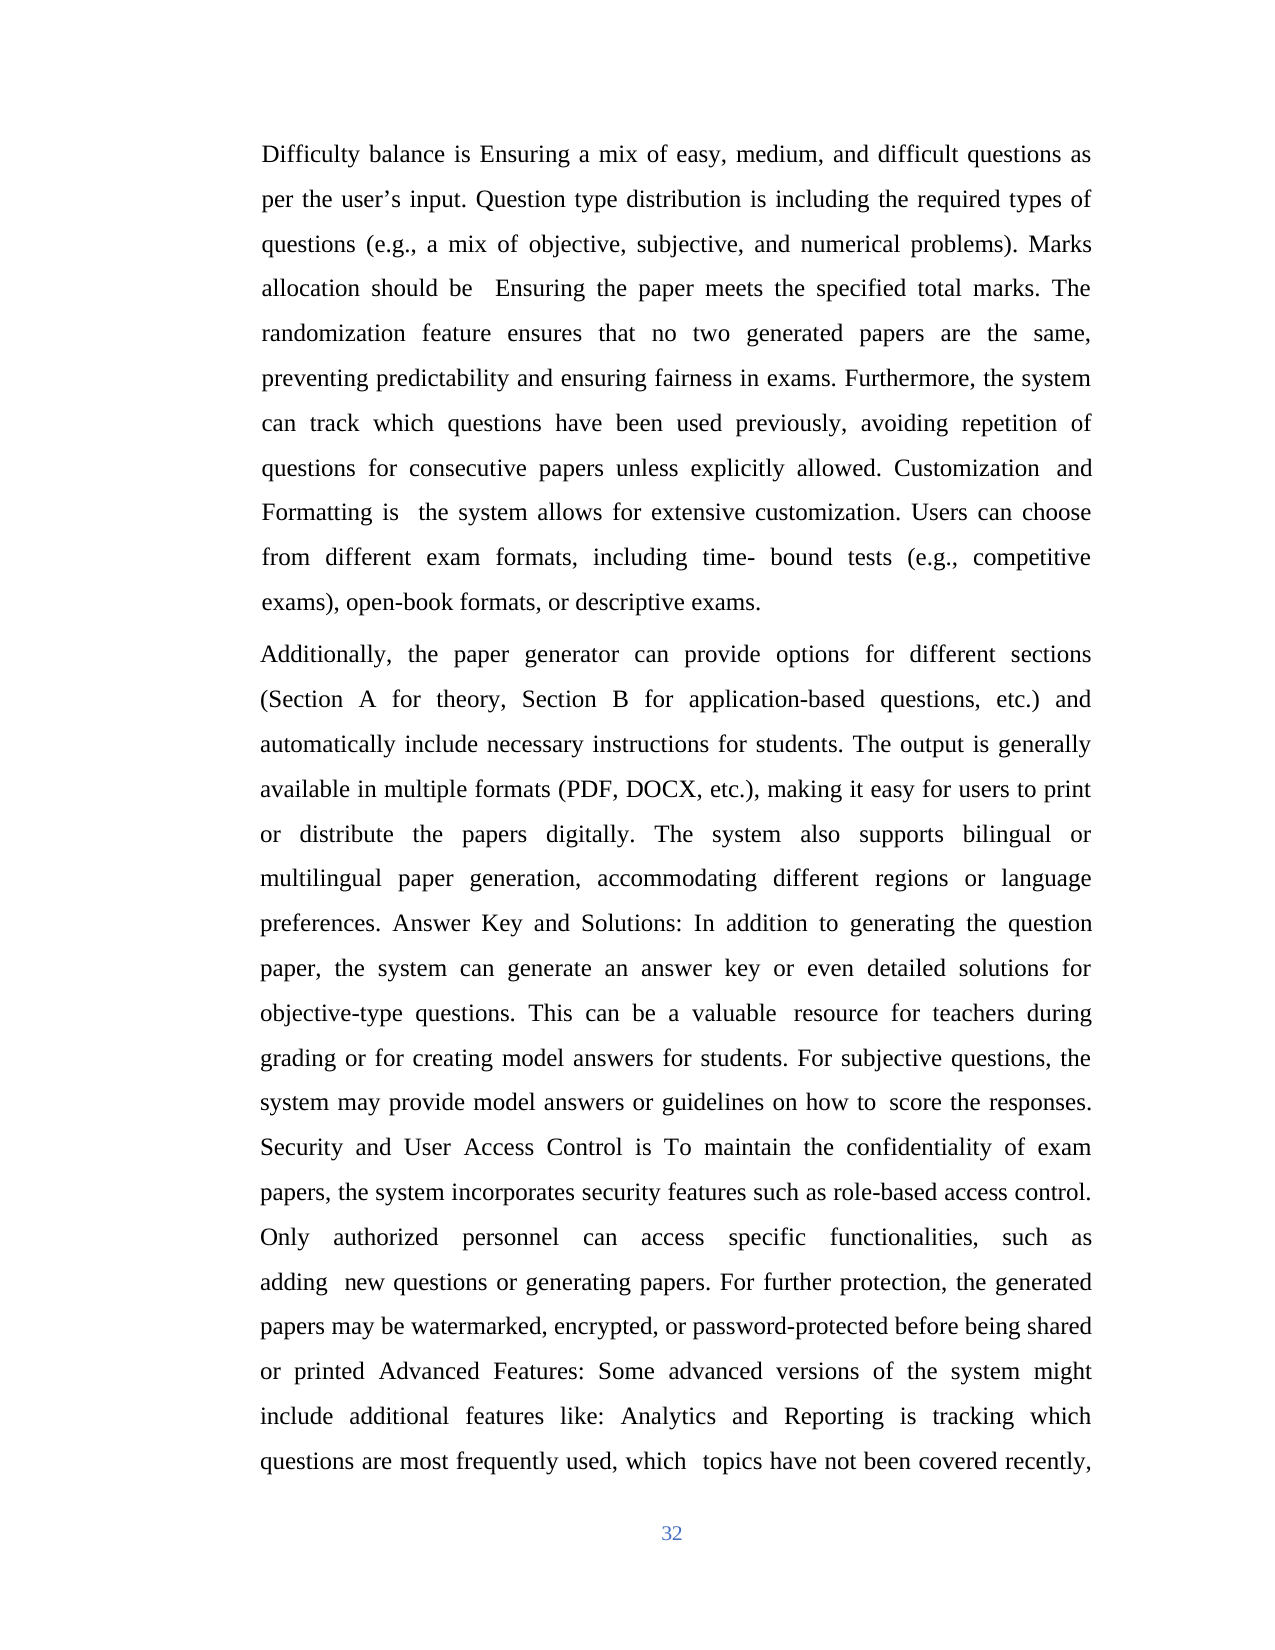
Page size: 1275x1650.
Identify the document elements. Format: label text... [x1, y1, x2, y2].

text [260, 639, 1092, 1474]
text Difficulty balance is Ensuring a mix of easy, medium, and difficult questions as per the user’s input. Question type distribution is including the required types of questions (e.g., a mix of objective, subjective, and numerical problems). Marks allocation should be Ensuring the paper meets the specified total marks. The randomization feature ensures that no two generated papers are the same, preventing predictability and ensuring fairness in exams. Furthermore, the system can track which questions have been used previously, avoiding repetition of questions for consecutive papers unless explicitly allowed. Customization and Formatting is the system allows for extensive customization. Users can choose from different exam formats, including time- bound tests (e.g., competitive exams), open-book formats, or descriptive exams. [261, 139, 1092, 616]
